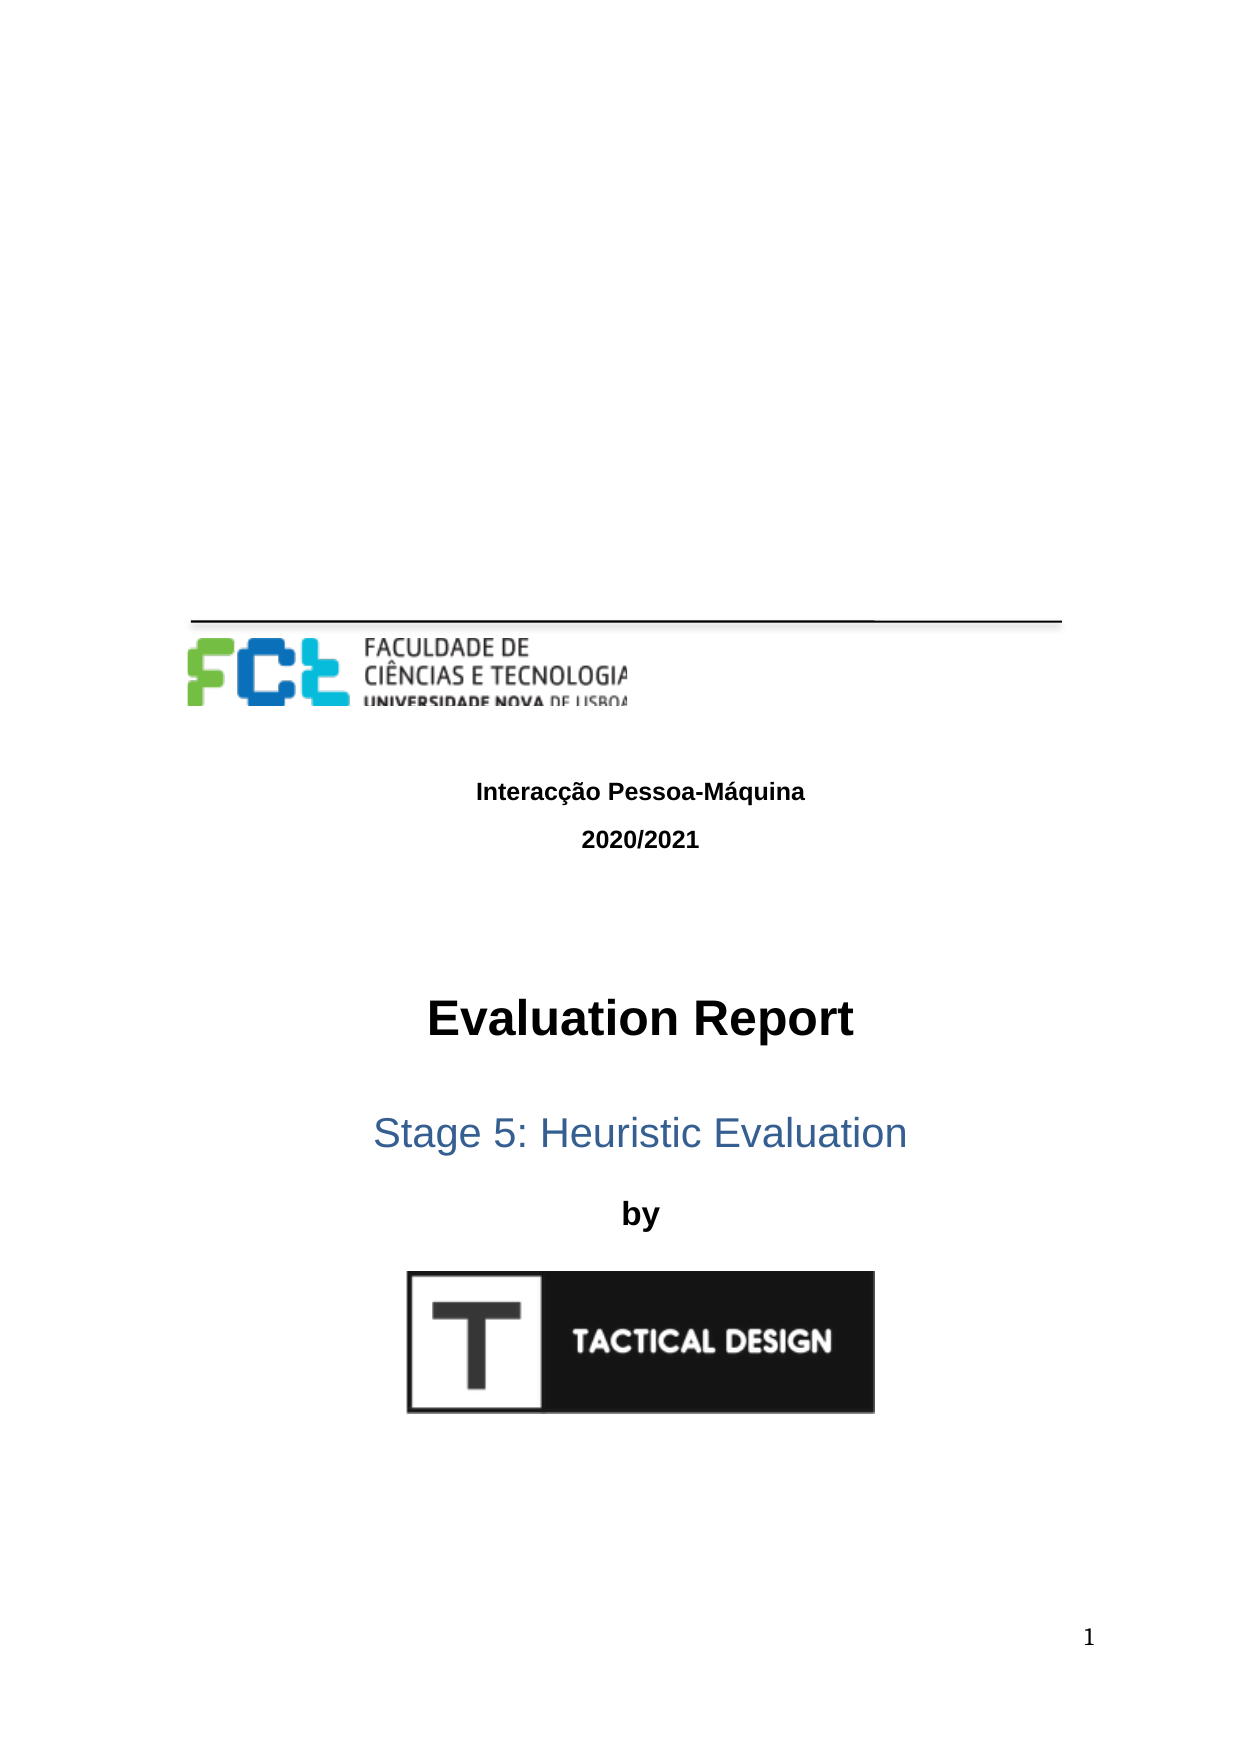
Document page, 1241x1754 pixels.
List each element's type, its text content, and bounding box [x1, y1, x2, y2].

text Stage 5: Heuristic Evaluation [187, 1108, 1093, 1156]
text by [187, 1194, 1093, 1233]
text 2020/2021 [187, 825, 1093, 854]
picture [406, 1271, 875, 1414]
text Evaluation Report [187, 988, 1093, 1046]
text Interacção Pessoa-Máquina [187, 777, 1093, 806]
